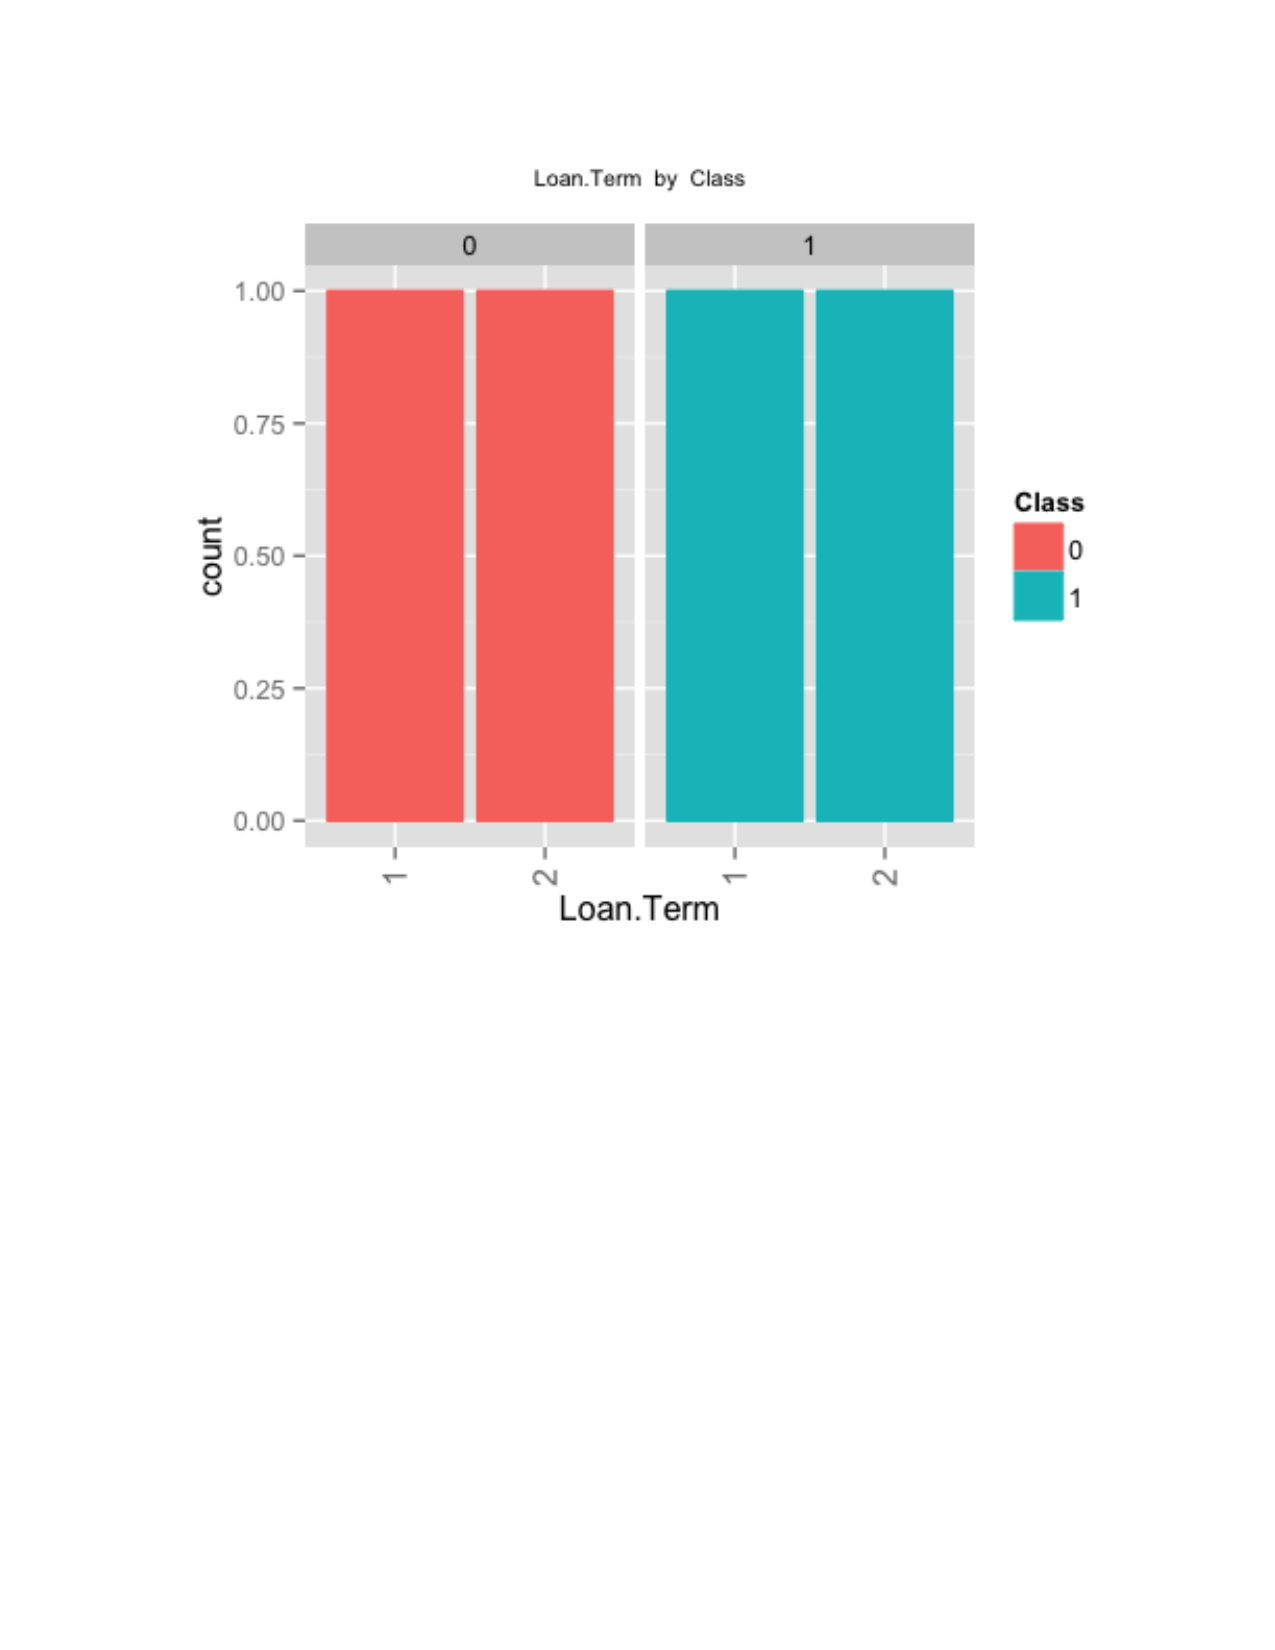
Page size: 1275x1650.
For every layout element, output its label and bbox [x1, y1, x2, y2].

picture [168, 150, 1169, 950]
